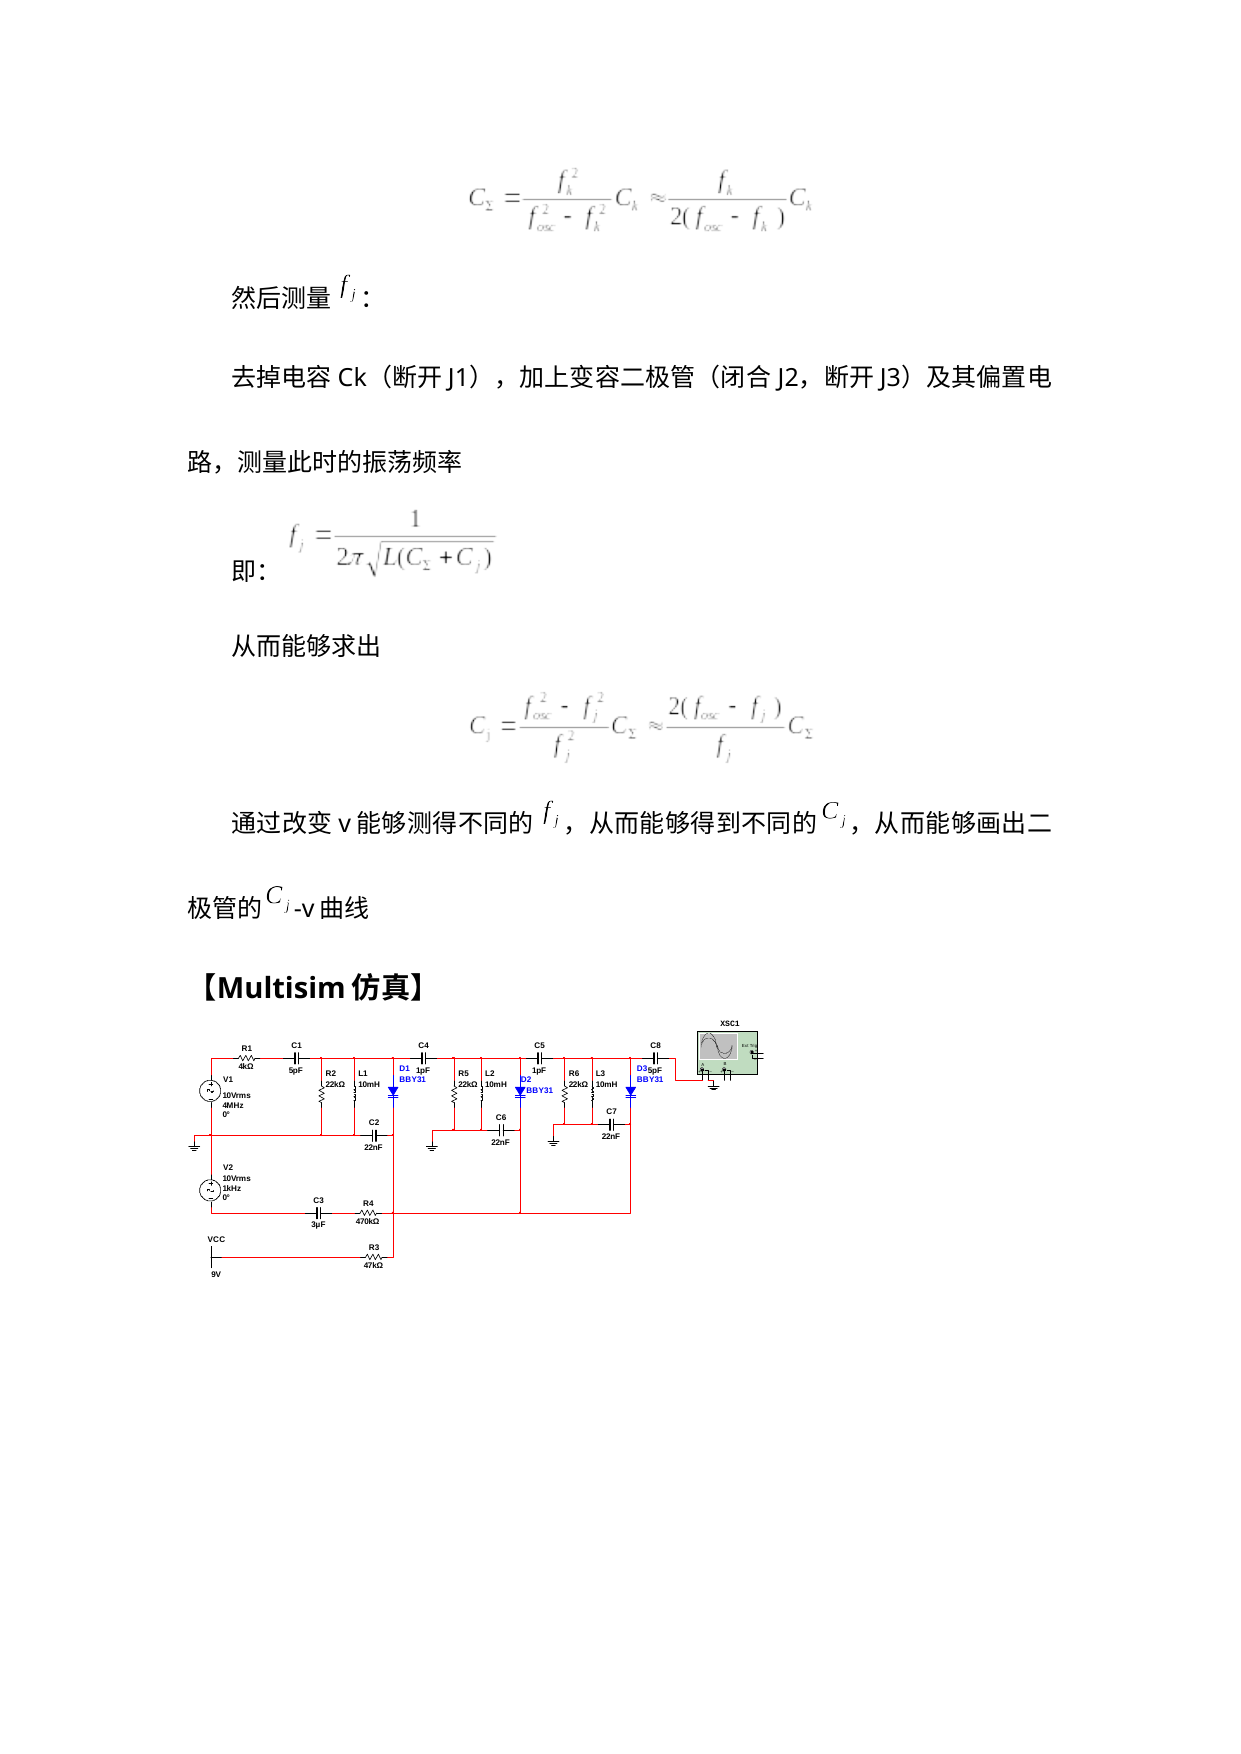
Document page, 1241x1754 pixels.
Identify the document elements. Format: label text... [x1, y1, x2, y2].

text 【Multisim仿真】 [187, 953, 1053, 1018]
text 去掉电容Ck（断开J1），加上变容二极管（闭合J2，断开J3）及其偏置电路，测量此时的振荡频率 [187, 343, 1053, 493]
text 从而能够求出 [187, 612, 1053, 677]
text 然后测量： [187, 267, 1053, 332]
text 即： [187, 503, 1053, 601]
text 通过改变v能够测得不同的，从而能够得到不同的，从而能够画出二极管的-v曲线 [187, 793, 1053, 943]
